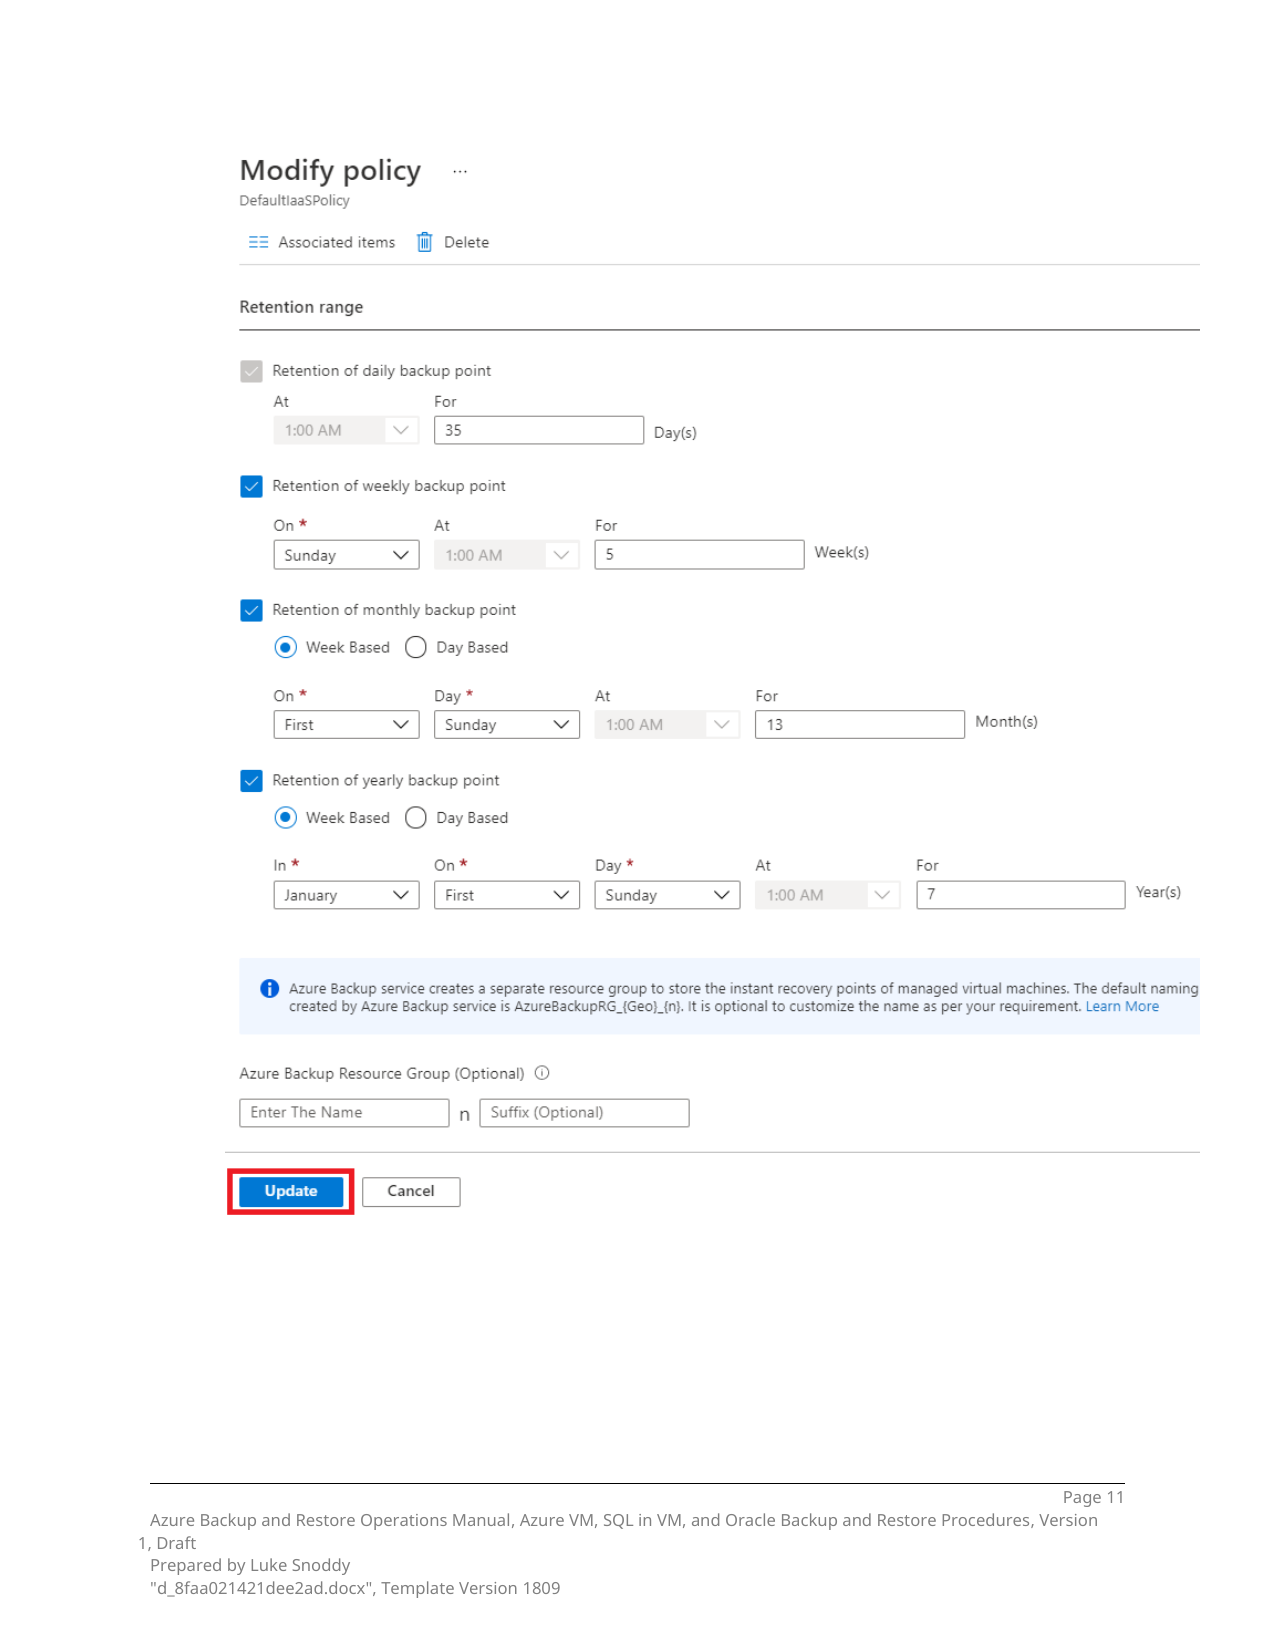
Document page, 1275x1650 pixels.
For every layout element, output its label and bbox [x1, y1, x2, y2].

picture [225, 150, 1200, 1216]
